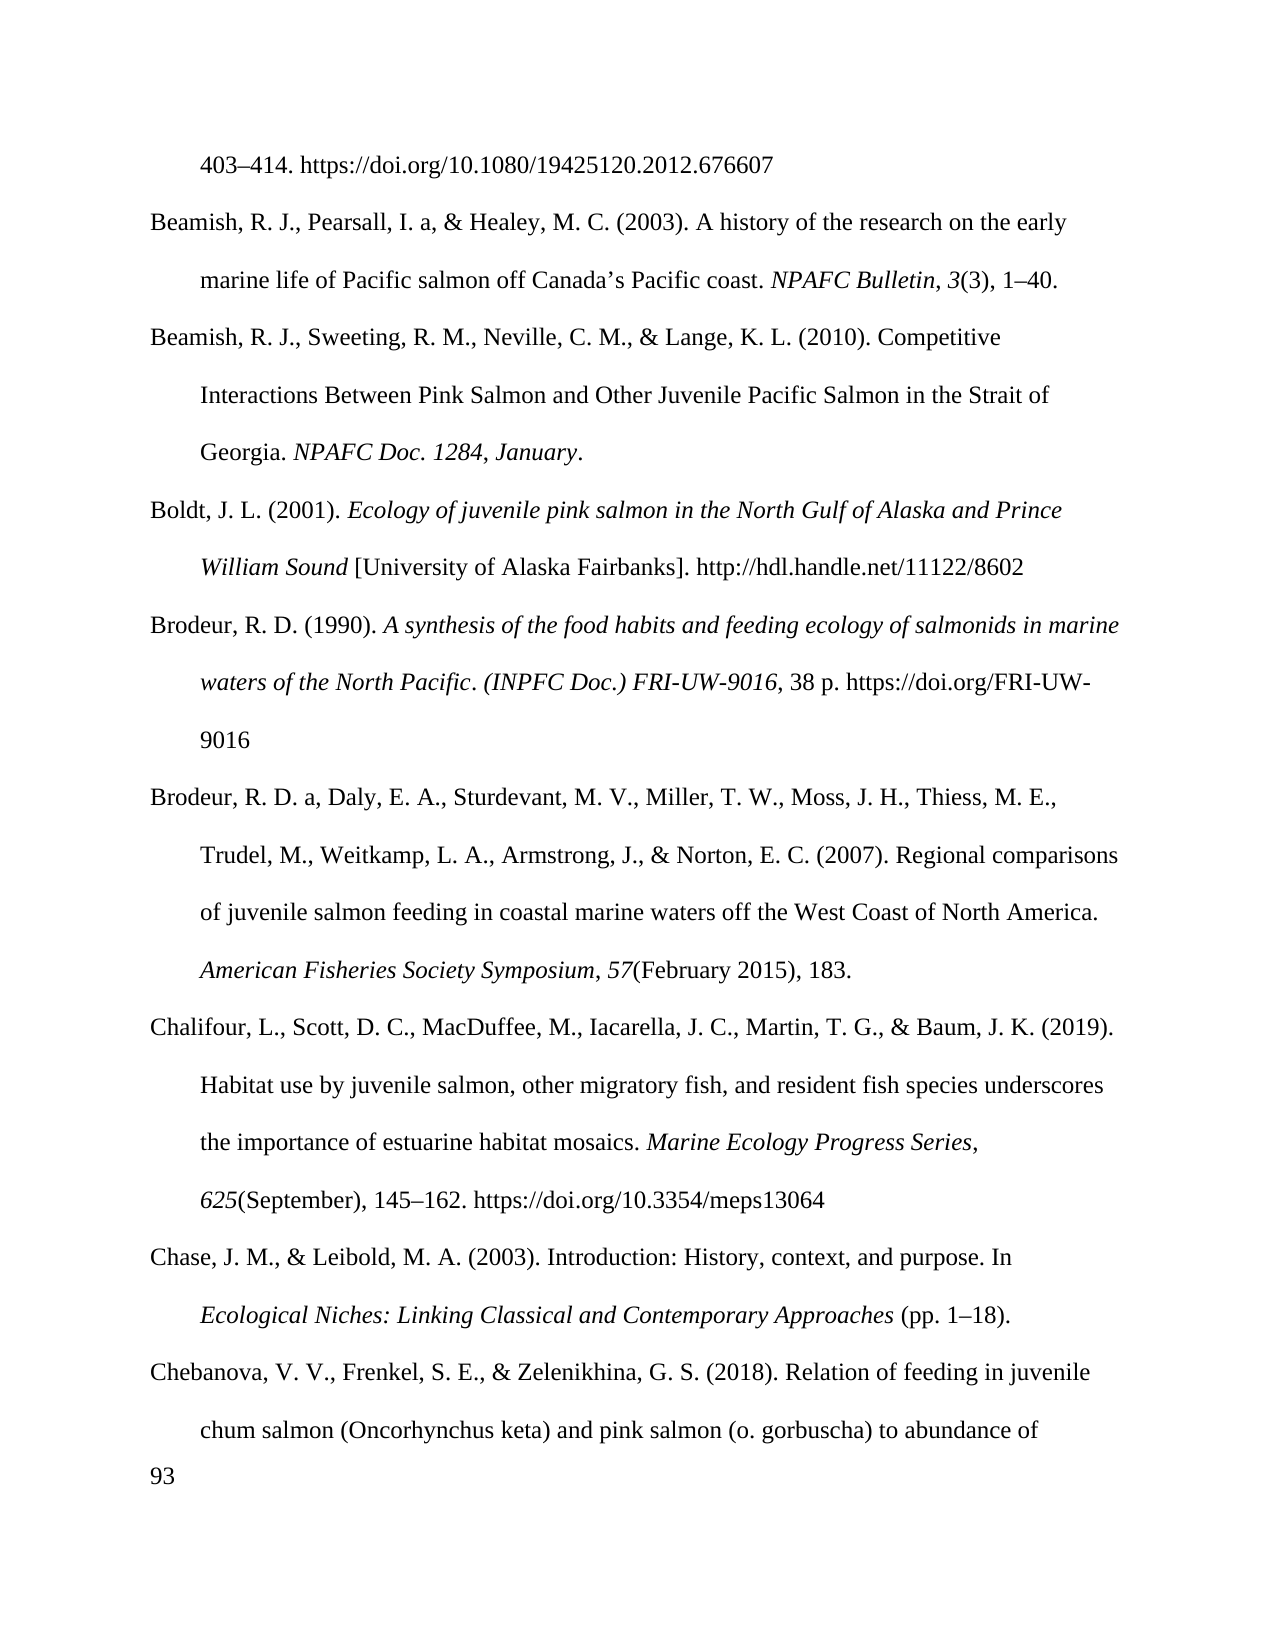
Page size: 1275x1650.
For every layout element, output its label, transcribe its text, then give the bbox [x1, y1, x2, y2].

text Chalifour, L., Scott, D. C., MacDuffee, M., Iacarella, J. C., Martin, T. G., & Baum, J. K. (2019). Habitat use by juvenile salmon, other migratory fish, and resident fish species underscores the importance of estuarine habitat mosaics. Marine Ecology Progress Series, 625(September), 145–162. https://doi.org/10.3354/meps13064 [150, 1012, 1125, 1214]
text Beamish, R. J., Sweeting, R. M., Neville, C. M., & Lange, K. L. (2010). Competitive Interactions Between Pink Salmon and Other Juvenile Pacific Salmon in the Strait of Georgia. NPAFC Doc. 1284, January. [150, 322, 1125, 466]
text Brodeur, R. D. a, Daly, E. A., Sturdevant, M. V., Miller, T. W., Moss, J. H., Thiess, M. E., Trudel, M., Weitkamp, L. A., Armstrong, J., & Norton, E. C. (2007). Regional comparisons of juvenile salmon feeding in coastal marine waters off the West Coast of North America. American Fisheries Society Symposium, 57(February 2015), 183. [150, 782, 1125, 984]
text Chase, J. M., & Leibold, M. A. (2003). Introduction: History, context, and purpose. In Ecological Niches: Linking Classical and Contemporary Approaches (pp. 1–18). [150, 1242, 1125, 1329]
text Beamish, R. J., Pearsall, I. a, & Healey, M. C. (2003). A history of the research on the early marine life of Pacific salmon off Canada’s Pacific coast. NPAFC Bulletin, 3(3), 1–40. [150, 207, 1125, 294]
text Boldt, J. L. (2001). Ecology of juvenile pink salmon in the North Gulf of Alaska and Prince William Sound [University of Alaska Fairbanks]. http://hdl.handle.net/11122/8602 [150, 495, 1125, 581]
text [150, 150, 1125, 179]
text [150, 1357, 1125, 1444]
text Brodeur, R. D. (1990). A synthesis of the food habits and feeding ecology of salmonids in marine waters of the North Pacific. (INPFC Doc.) FRI-UW-9016, 38 p. https://doi.org/FRI-UW-9016 [150, 610, 1125, 754]
